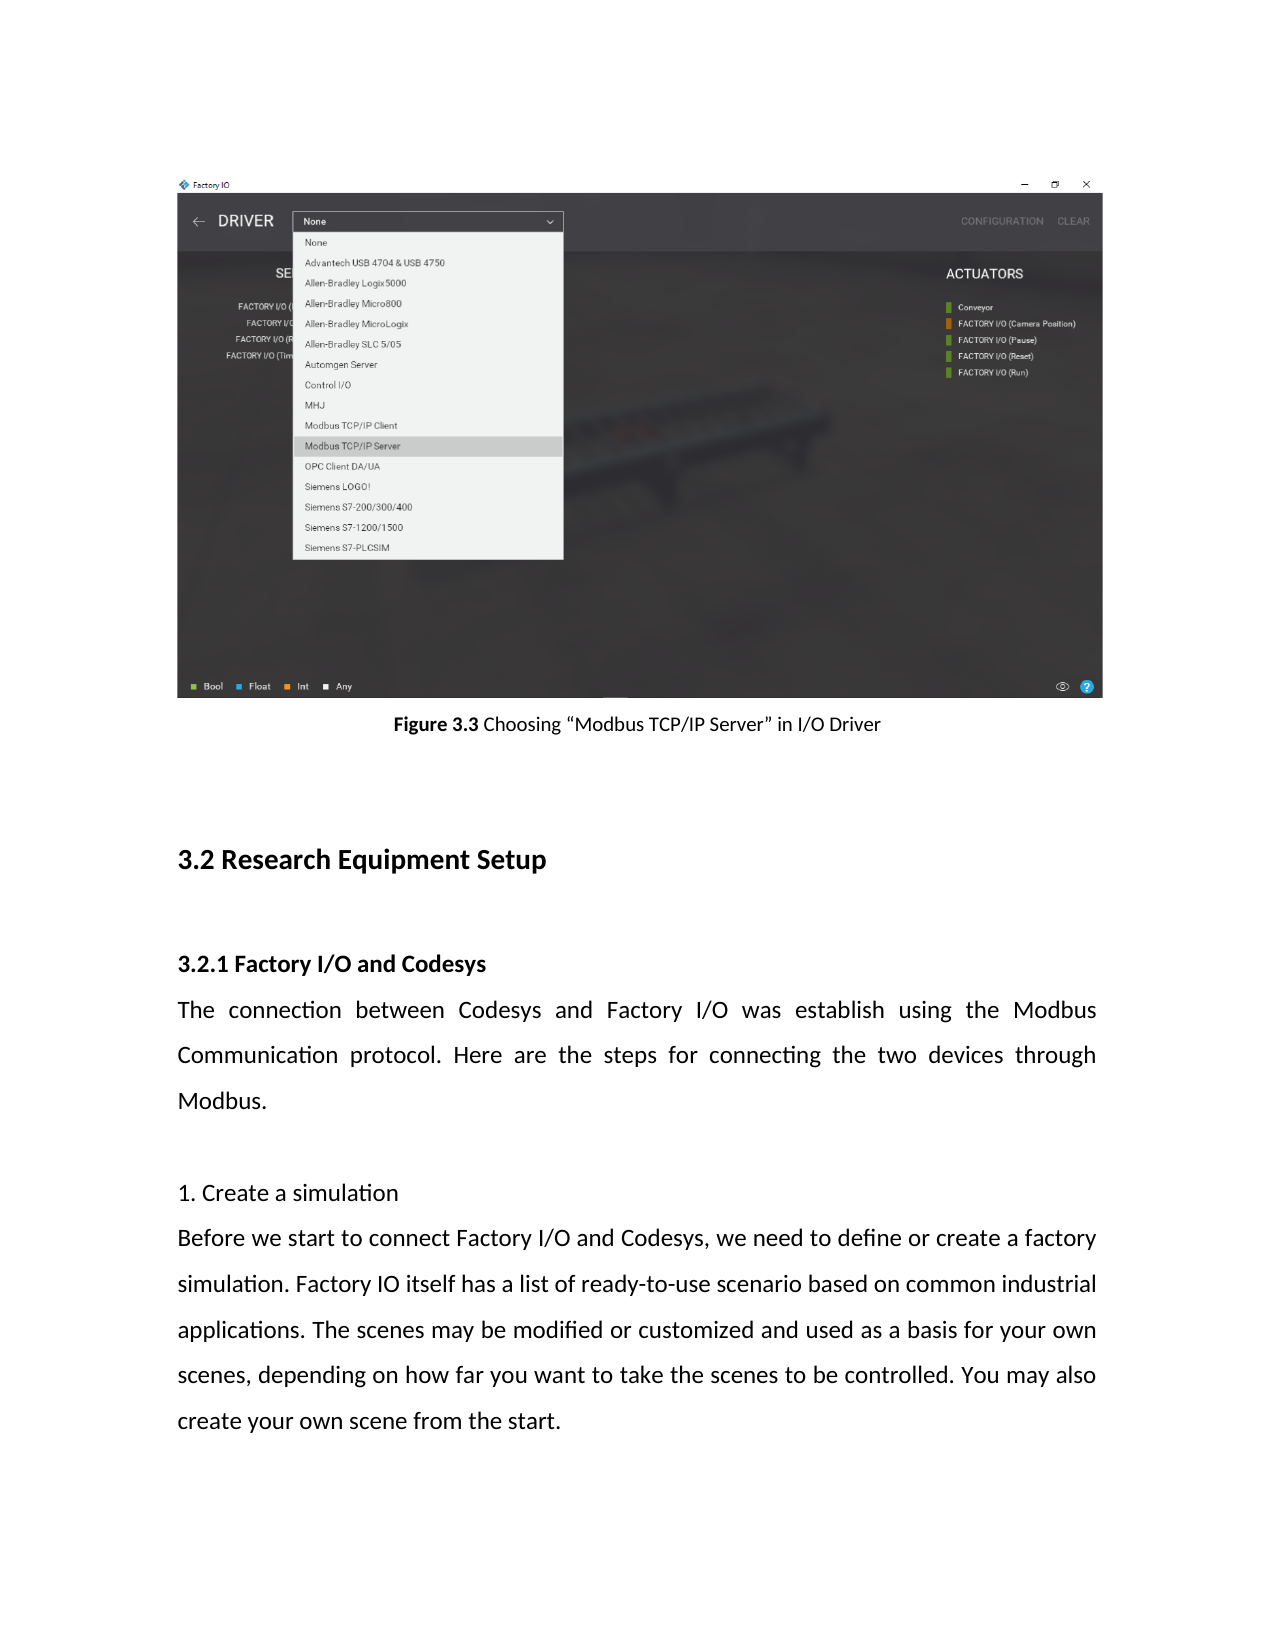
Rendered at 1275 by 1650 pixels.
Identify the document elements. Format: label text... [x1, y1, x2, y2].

text Before we start to connect Factory I/O and Codesys, we need to define or create a factory simulation. Factory IO itself has a list of ready-to-use scenario based on common industrial applications. The scenes may be modified or customized and used as a basis for your own scenes, depending on how far you want to take the scenes to be controlled. You may also create your own scene from the start. [177, 1222, 1098, 1436]
picture [177, 177, 1103, 698]
text 3.2 Research Equipment Setup [177, 841, 1098, 877]
text Figure 3.3 Choosing “Modbus TCP/IP Server” in I/O Driver [177, 711, 1098, 737]
text 3.2.1 Factory I/O and Codesys [177, 948, 1098, 978]
text 1. Create a simulation [177, 1177, 1098, 1207]
text The connection between Codesys and Factory I/O was establish using the Modbus Communication protocol. Here are the steps for connecting the two devices through Modbus. [177, 994, 1098, 1116]
